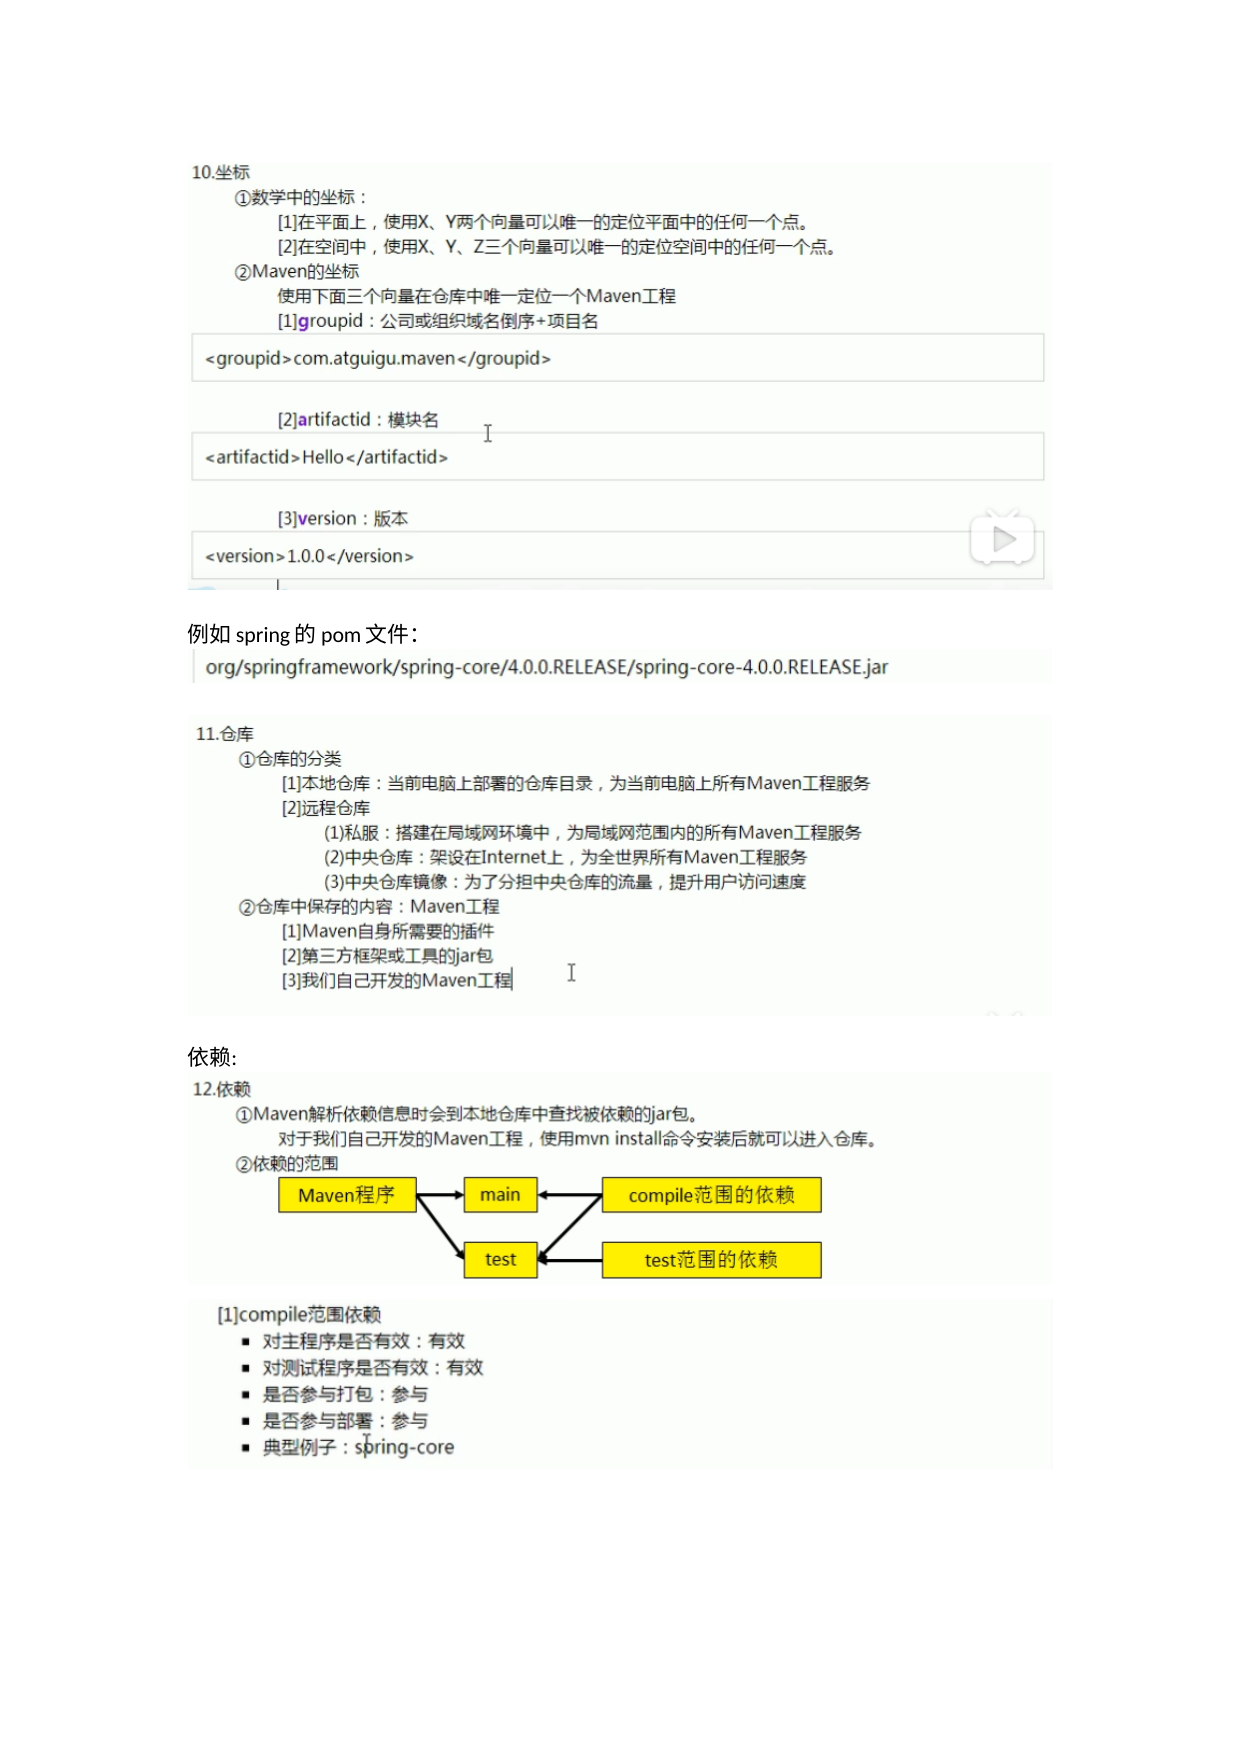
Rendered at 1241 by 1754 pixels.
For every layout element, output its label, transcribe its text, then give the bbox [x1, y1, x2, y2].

text 依赖: [187, 1039, 1053, 1072]
picture [187, 1299, 1053, 1470]
picture [187, 162, 1053, 590]
picture [187, 1072, 1052, 1285]
picture [187, 714, 1053, 1016]
text 例如spring的pom文件： [187, 617, 1053, 649]
picture [187, 649, 1053, 683]
